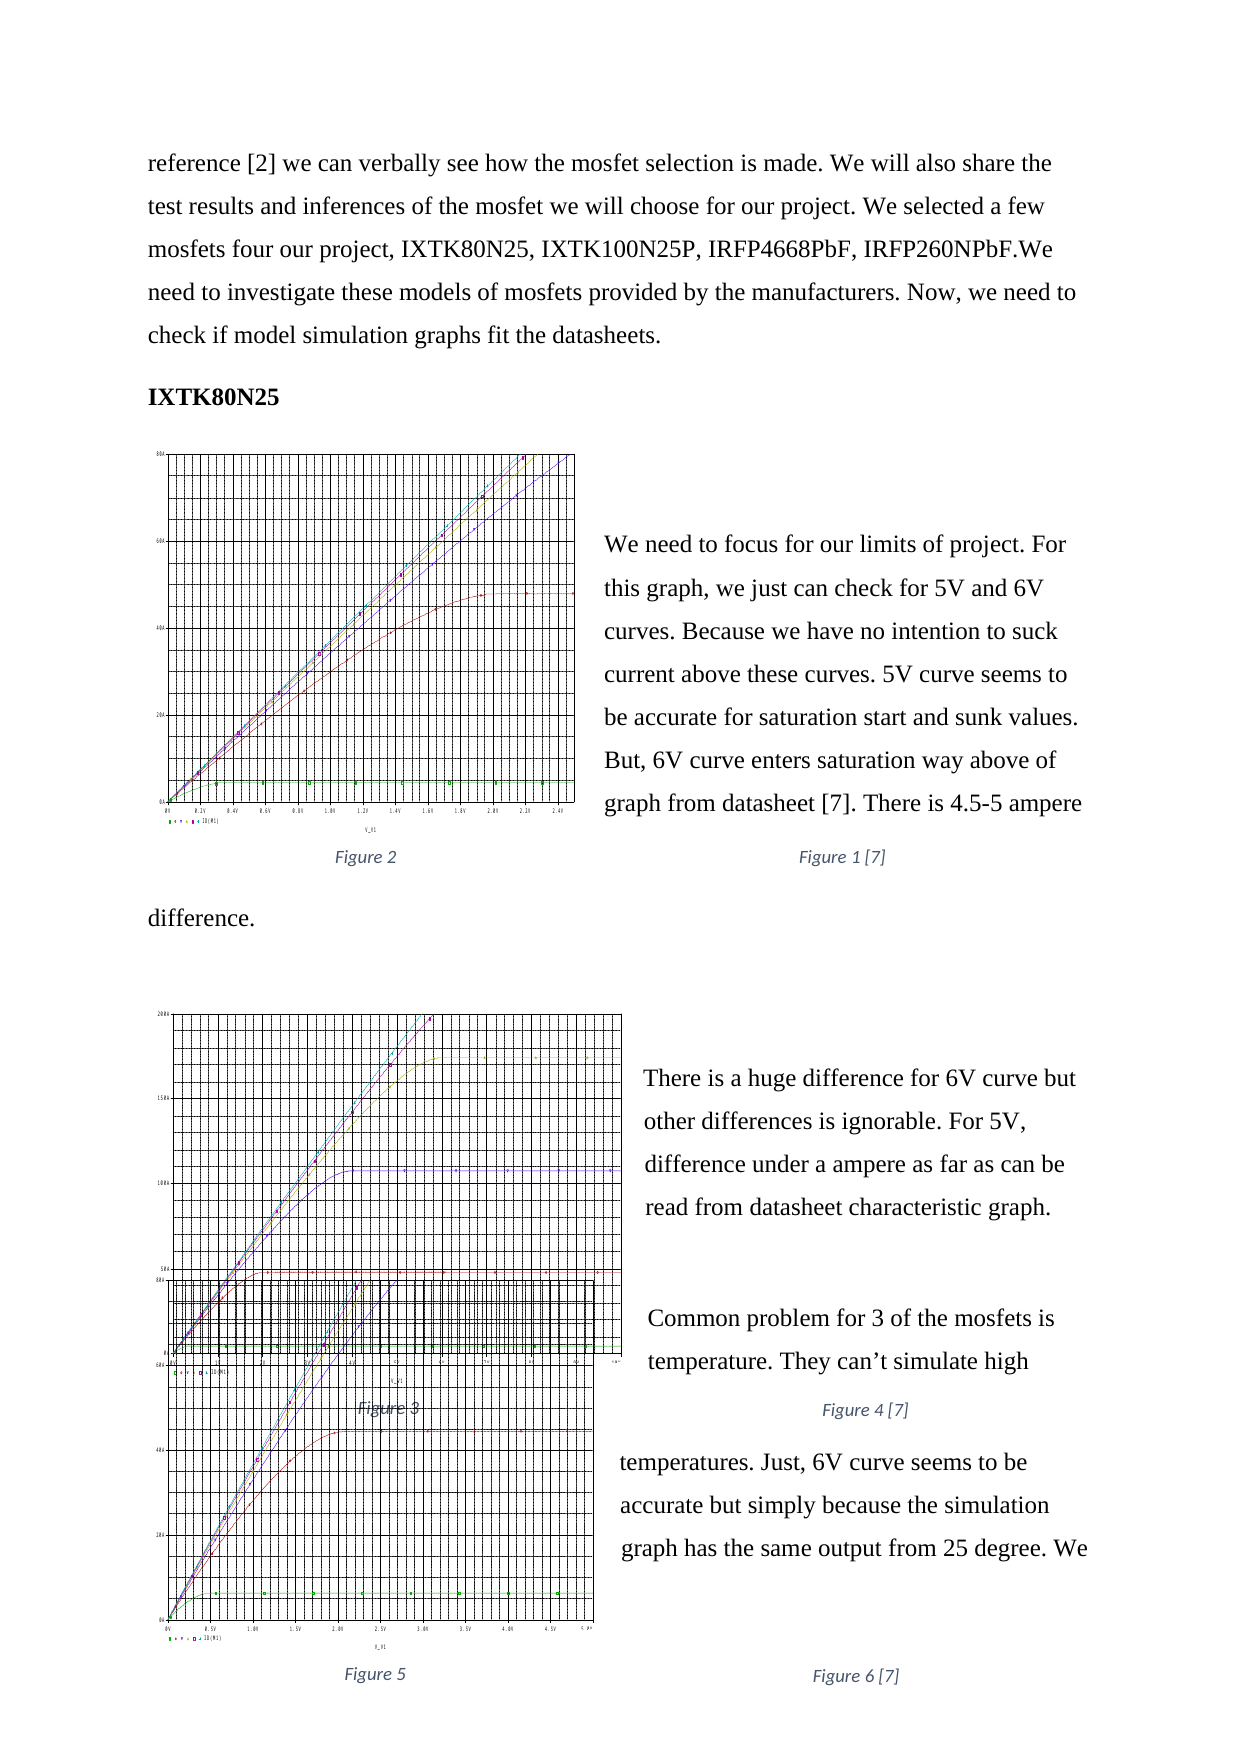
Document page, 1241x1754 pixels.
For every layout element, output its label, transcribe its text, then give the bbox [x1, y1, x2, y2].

text There is a huge difference for 6V curve but other differences is ignorable. For 5V, difference under a ampere as far as can be read from datasheet characteristic graph. [622, 1063, 1093, 1221]
text We need to focus for our limits of project. For this graph, we just can check for 5V and 6V curves. Because we have no intention to suck current above these curves. 5V curve seems to be accurate for saturation start and sunk values. But, 6V curve enters saturation way above of graph from datasheet [7]. There is 4.5-5 ampere difference. [148, 529, 1093, 932]
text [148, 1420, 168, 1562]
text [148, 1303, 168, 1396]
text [148, 148, 1093, 349]
text IXTK80N25 [148, 382, 1093, 411]
